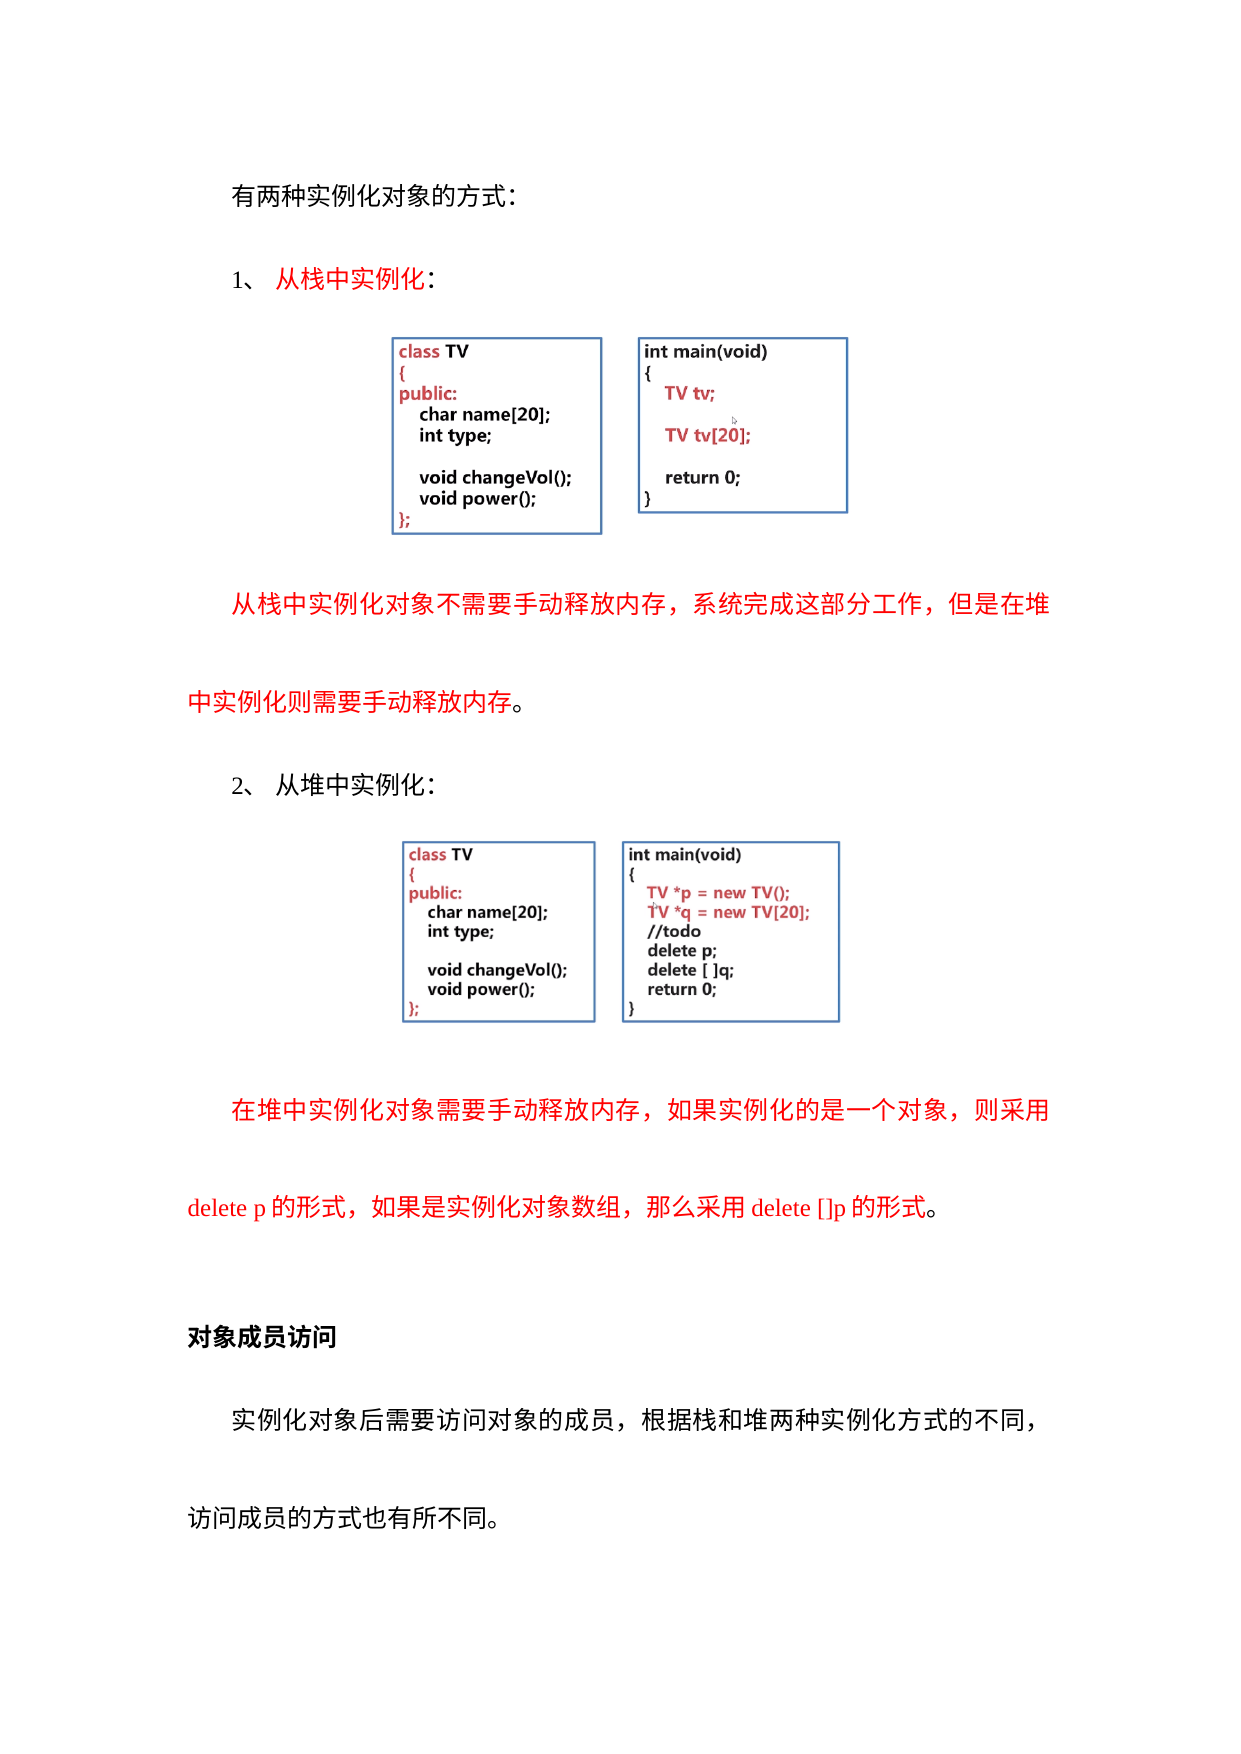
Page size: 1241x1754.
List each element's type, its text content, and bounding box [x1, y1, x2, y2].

text 有两种实例化对象的方式： [187, 162, 1053, 227]
text 在堆中实例化对象需要手动释放内存，如果实例化的是一个对象，则采用delete p的形式，如果是实例化对象数组，那么采用delete []p的形式。 [187, 1076, 1053, 1238]
text 从栈中实例化对象不需要手动释放内存，系统完成这部分工作，但是在堆中实例化则需要手动释放内存。 [187, 570, 1053, 733]
subtitle 对象成员访问 [187, 1303, 1053, 1368]
list 从栈中实例化： [231, 245, 1053, 310]
picture [382, 328, 858, 539]
text 实例化对象后需要访问对象的成员，根据栈和堆两种实例化方式的不同，访问成员的方式也有所不同。 [187, 1386, 1053, 1549]
picture [394, 833, 847, 1032]
list 从堆中实例化： [231, 751, 1053, 816]
